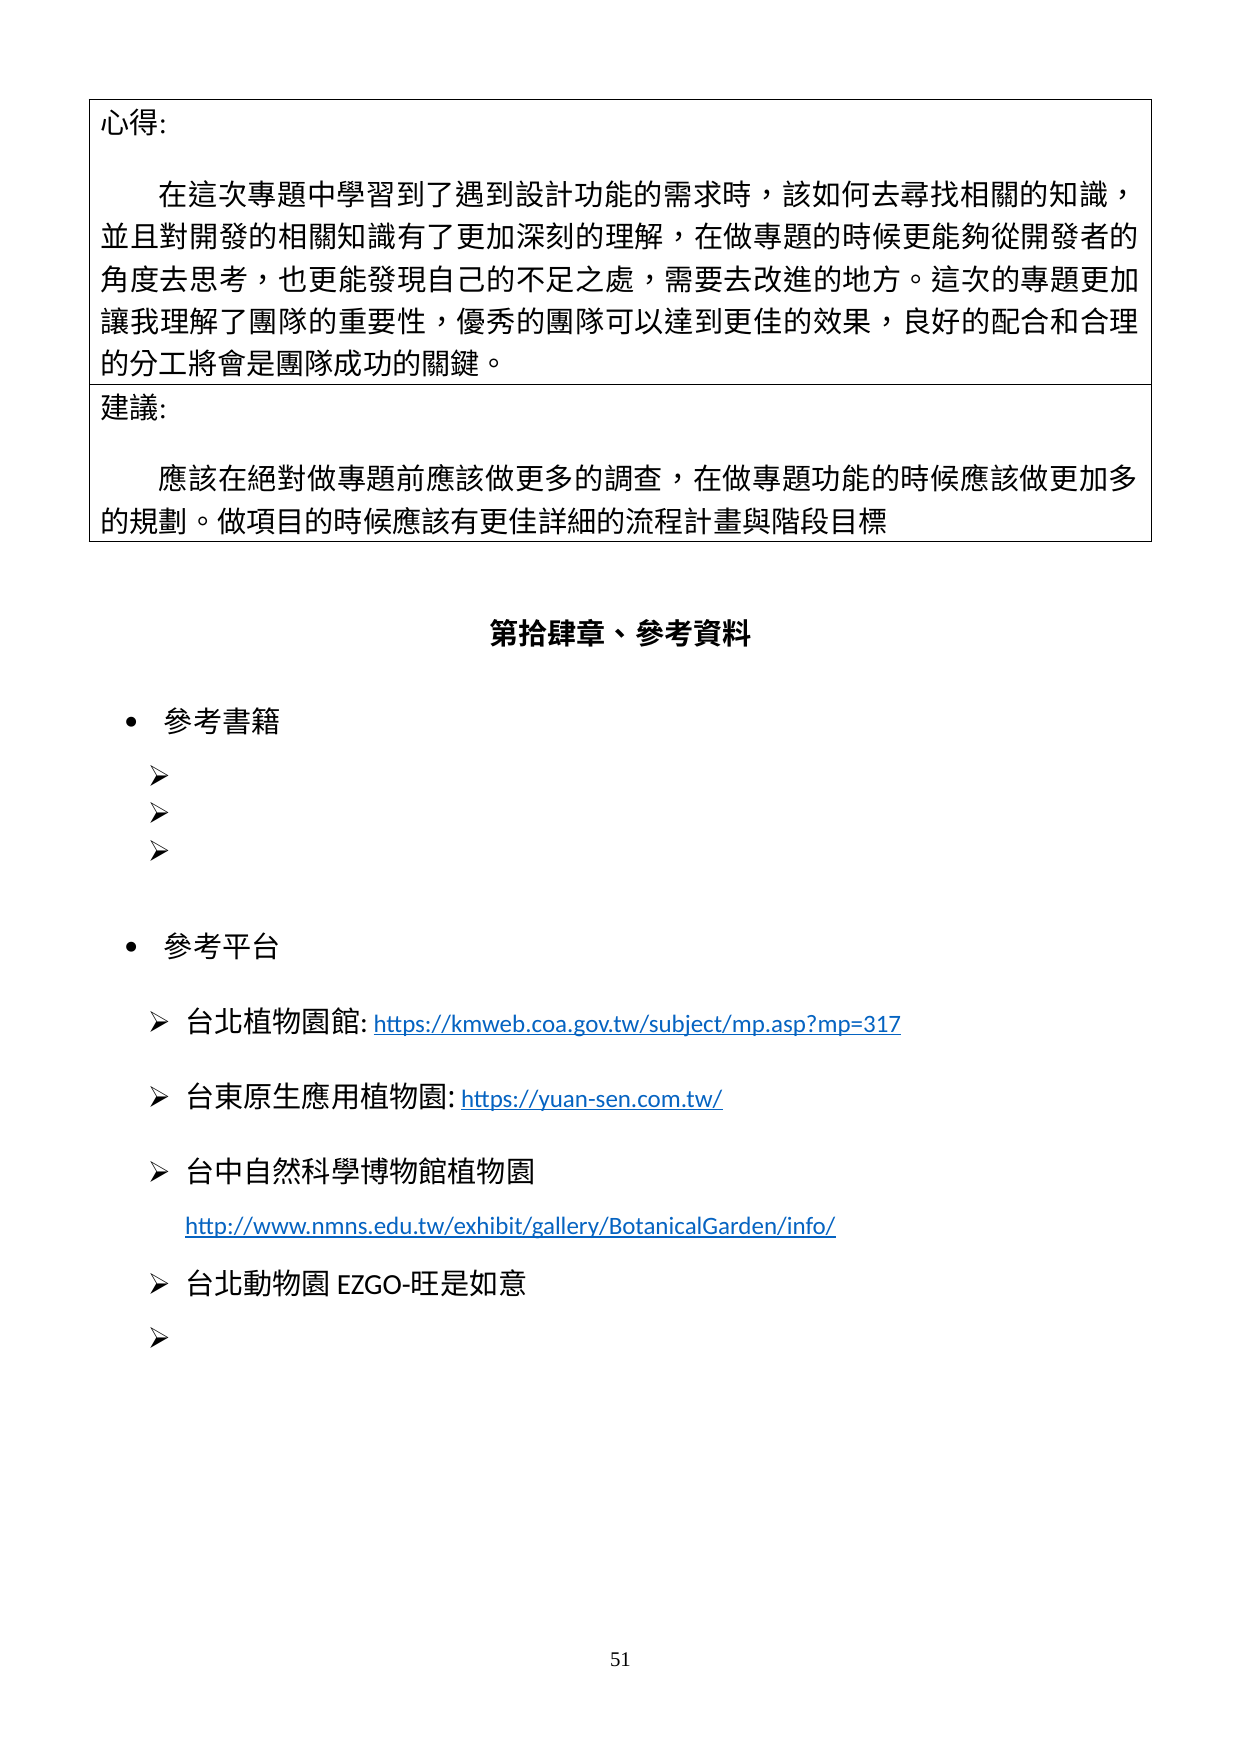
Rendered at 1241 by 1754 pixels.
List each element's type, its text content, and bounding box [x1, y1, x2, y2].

list 參考書籍 [126, 682, 1152, 757]
list 台北植物園館: https://kmweb.coa.gov.tw/subject/mp.asp?mp=317 [148, 982, 1152, 1057]
list 台東原生應用植物園: https://yuan-sen.com.tw/ [148, 1057, 1152, 1132]
list 台北動物園EZGO-旺是如意 [148, 1244, 1152, 1319]
list 參考平台 [126, 907, 1152, 982]
table_cell 心得: 在這次專題中學習到了遇到設計功能的需求時，該如何去尋找相關的知識，並且對開發的相關知識有了更加深刻的理解，在做專題的時候更能夠從開發者的角度去思考，也更能發現自己的不足之處，需要去改進的地方。這次的專題更加讓我理解了團隊的重要性，優秀的團隊可以達到更佳的效果，良好的配合和合理的分工將會是團隊成功的關鍵。 [90, 100, 1151, 383]
list 台中自然科學博物館植物園 [148, 1132, 1152, 1207]
subtitle 第拾肆章、參考資料 [89, 610, 1152, 653]
table_cell 建議: 應該在絕對做專題前應該做更多的調查，在做專題功能的時候應該做更加多的規劃。做項目的時候應該有更佳詳細的流程計畫與階段目標 [90, 385, 1151, 541]
list http://www.nmns.edu.tw/exhibit/gallery/BotanicalGarden/info/ [185, 1207, 1152, 1244]
